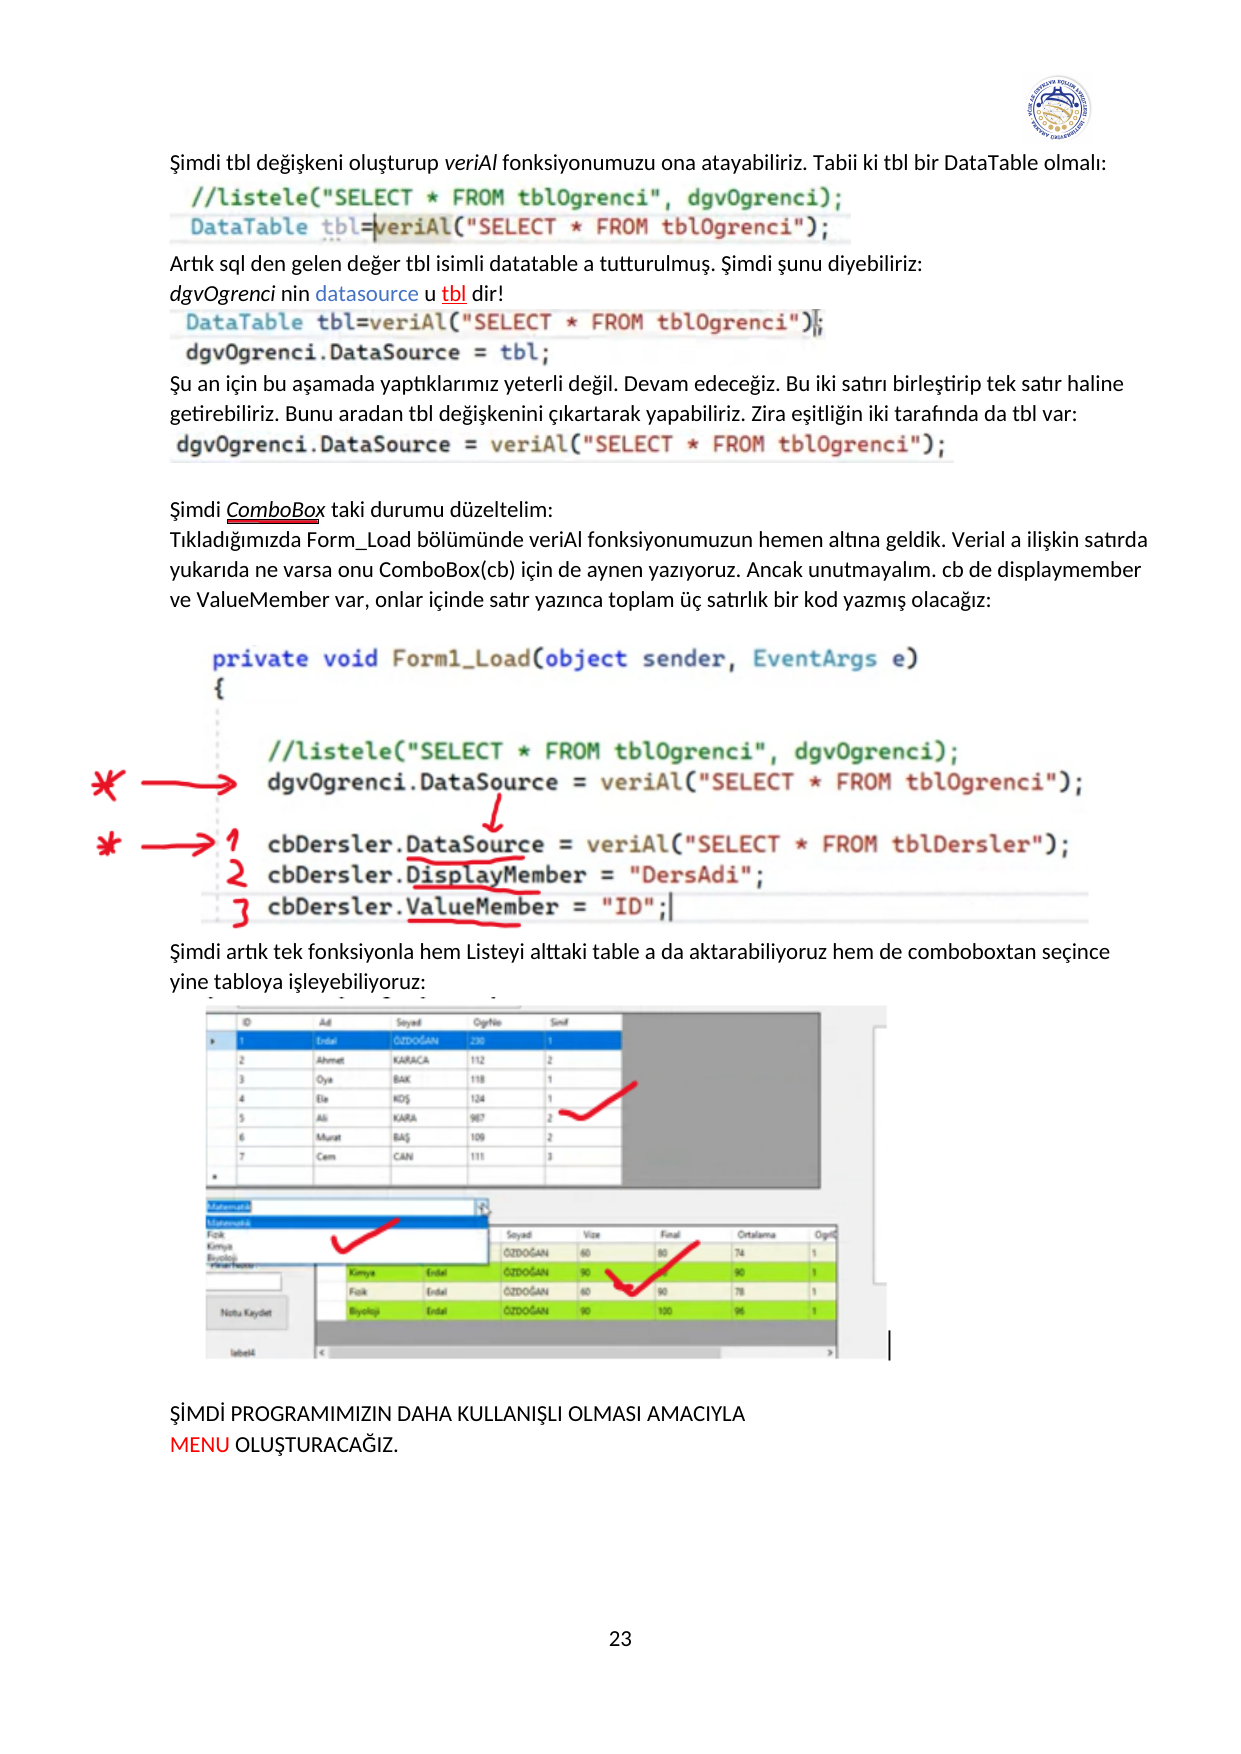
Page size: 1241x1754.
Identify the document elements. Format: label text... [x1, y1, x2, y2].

list MENU OLUŞTURACAĞIZ. [169, 1430, 1152, 1458]
picture [169, 309, 826, 367]
picture [169, 177, 851, 247]
picture [1022, 73, 1093, 145]
list Şimdi tbl değişkeni oluşturup veriAl fonksiyonumuzu ona atayabiliriz. Tabii ki tbl bir DataTable olmalı: [169, 148, 1152, 176]
picture [169, 429, 954, 463]
list Artık sql den gelen değer tbl isimli datatable a tutturulmuş. Şimdi şunu diyebiliriz: [169, 249, 1152, 277]
list Şimdi ComboBox taki durumu düzeltelim: [169, 495, 1152, 523]
picture [169, 997, 951, 1368]
list dgvOgrenci nin datasource u tbl dir! [169, 279, 1152, 307]
list ŞİMDİ PROGRAMIMIZIN DAHA KULLANIŞLI OLMASI AMACIYLA [169, 1399, 1110, 1428]
list Şu an için bu aşamada yaptıklarımız yeterli değil. Devam edeceğiz. Bu iki satırı birleştirip tek satır haline getirebiliriz. Bunu aradan tbl değişkenini çıkartarak yapabiliriz. Zira eşitliğin iki tarafında da tbl var: [169, 369, 1152, 427]
list Tıkladığımızda Form_Load bölümünde veriAl fonksiyonumuzun hemen altına geldik. Verial a ilişkin satırda yukarıda ne varsa onu ComboBox(cb) için de aynen yazıyoruz. Ancak unutmayalım. cb de displaymember ve ValueMember var, onlar içinde satır yazınca toplam üç satırlık bir kod yazmış olacağız: [169, 525, 1152, 613]
list Şimdi artık tek fonksiyonla hem Listeyi alttaki table a da aktarabiliyoruz hem de comboboxtan seçince yine tabloya işleyebiliyoruz: [169, 937, 1152, 995]
picture [70, 645, 1098, 935]
